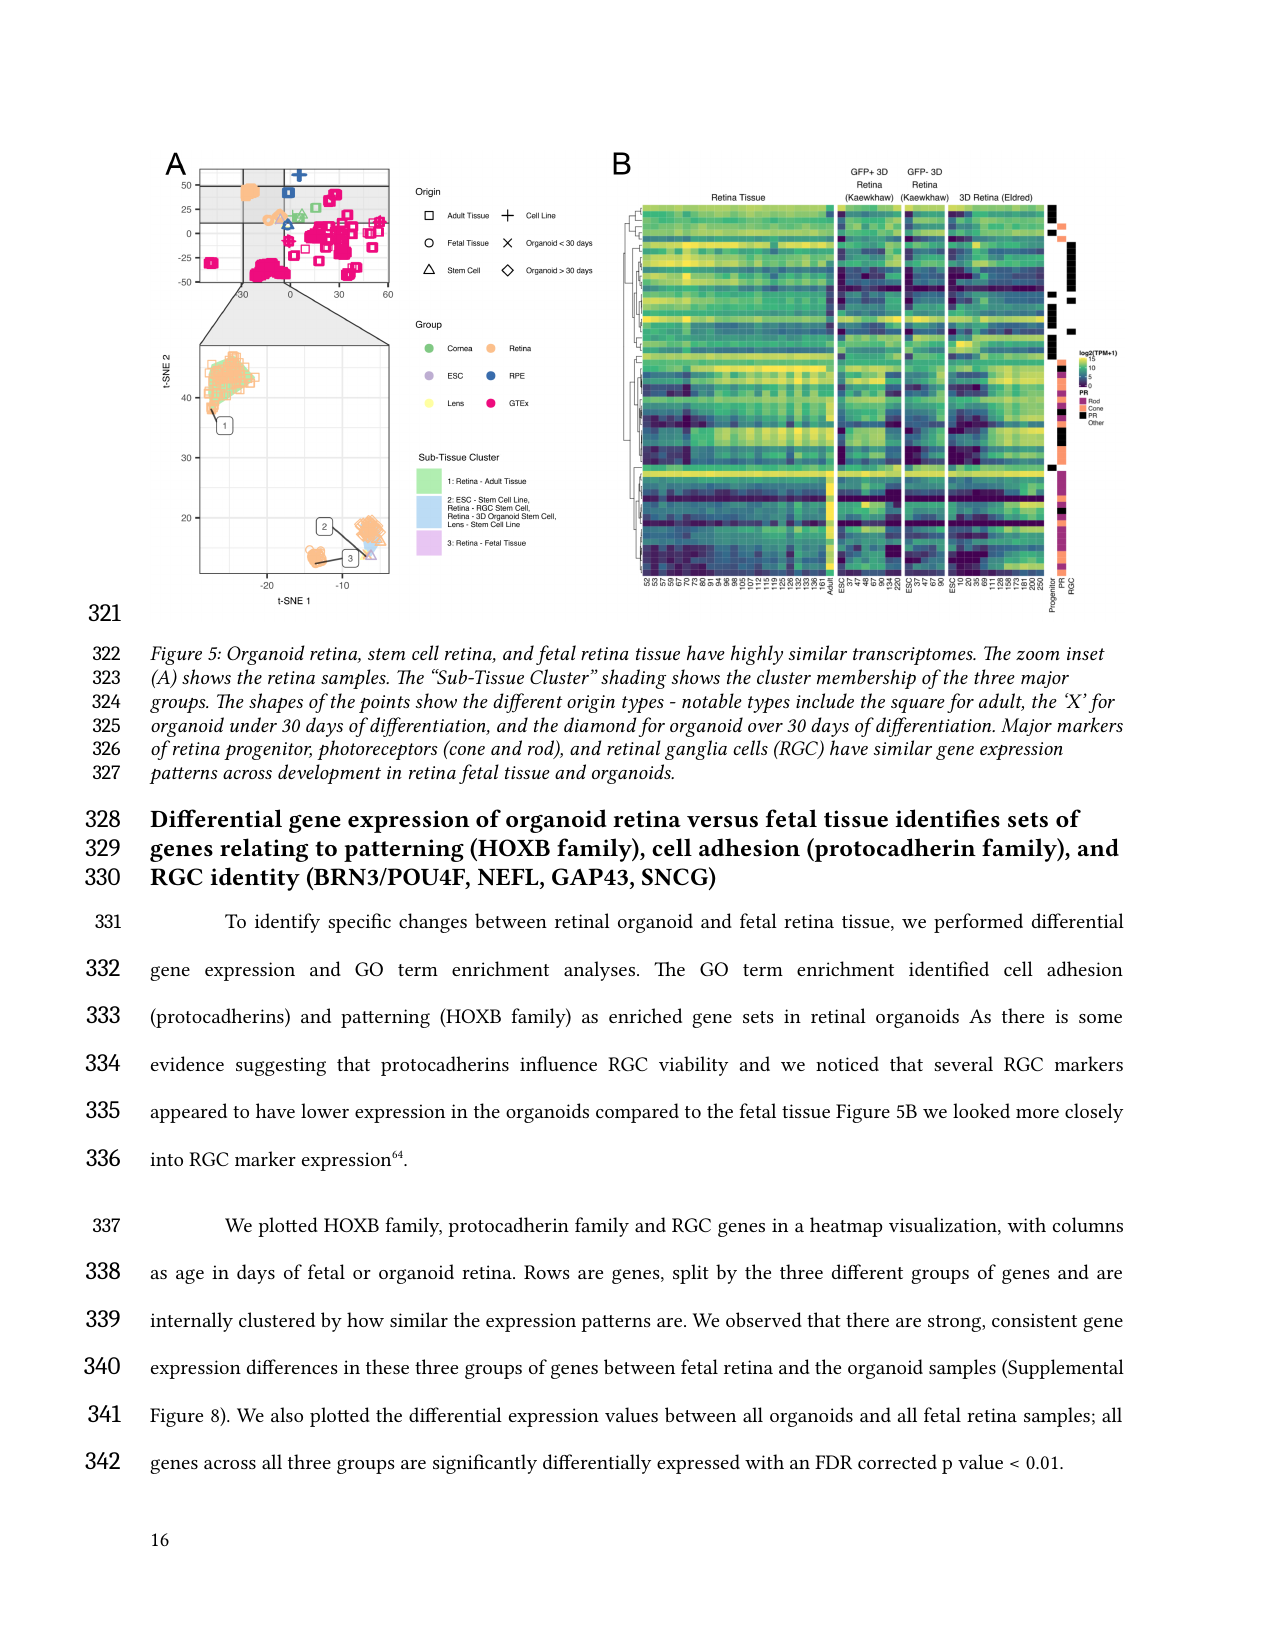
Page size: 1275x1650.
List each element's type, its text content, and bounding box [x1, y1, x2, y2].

text Figure 5: Organoid retina, stem cell retina, and fetal retina tissue have highly similar transcriptomes. The zoom inset (A) shows the retina samples. The “Sub-Tissue Cluster” shading shows the cluster membership of the three major groups. The shapes of the points show the different origin types - notable types include the square for adult, the ‘X’ for organoid under 30 days of differentiation, and the diamond for organoid over 30 days of differentiation. Major markers of retina progenitor, photoreceptors (cone and rod), and retinal ganglia cells (RGC) have similar gene expression patterns across development in retina fetal tissue and organoids. [150, 642, 1125, 785]
text We plotted HOXB family, protocadherin family and RGC genes in a heatmap visualization, with columns as age in days of fetal or organoid retina. Rows are genes, split by the three different groups of genes and are internally clustered by how similar the expression patterns are. We observed that there are strong, consistent gene expression differences in these three groups of genes between fetal retina and the organoid samples (Supplemental Figure 8). We also plotted the differential expression values between all organoids and all fetal retina samples; all genes across all three groups are significantly differentially expressed with an FDR corrected p value < 0.01. [150, 1214, 1125, 1475]
text To identify specific changes between retinal organoid and fetal retina tissue, we performed differential gene expression and GO term enrichment analyses. The GO term enrichment identified cell adhesion (protocadherins) and patterning (HOXB family) as enriched gene sets in retinal organoids As there is some evidence suggesting that protocadherins influence RGC viability and we noticed that several RGC markers appeared to have lower expression in the organoids compared to the fetal tissue Figure 5B we looked more closely into RGC marker expression64. [150, 910, 1125, 1171]
picture [150, 150, 1125, 622]
subtitle Differential gene expression of organoid retina versus fetal tissue identifies sets of genes relating to patterning (HOXB family), cell adhesion (protocadherin family), and RGC identity (BRN3/POU4F, NEFL, GAP43, SNCG) [150, 806, 1125, 891]
